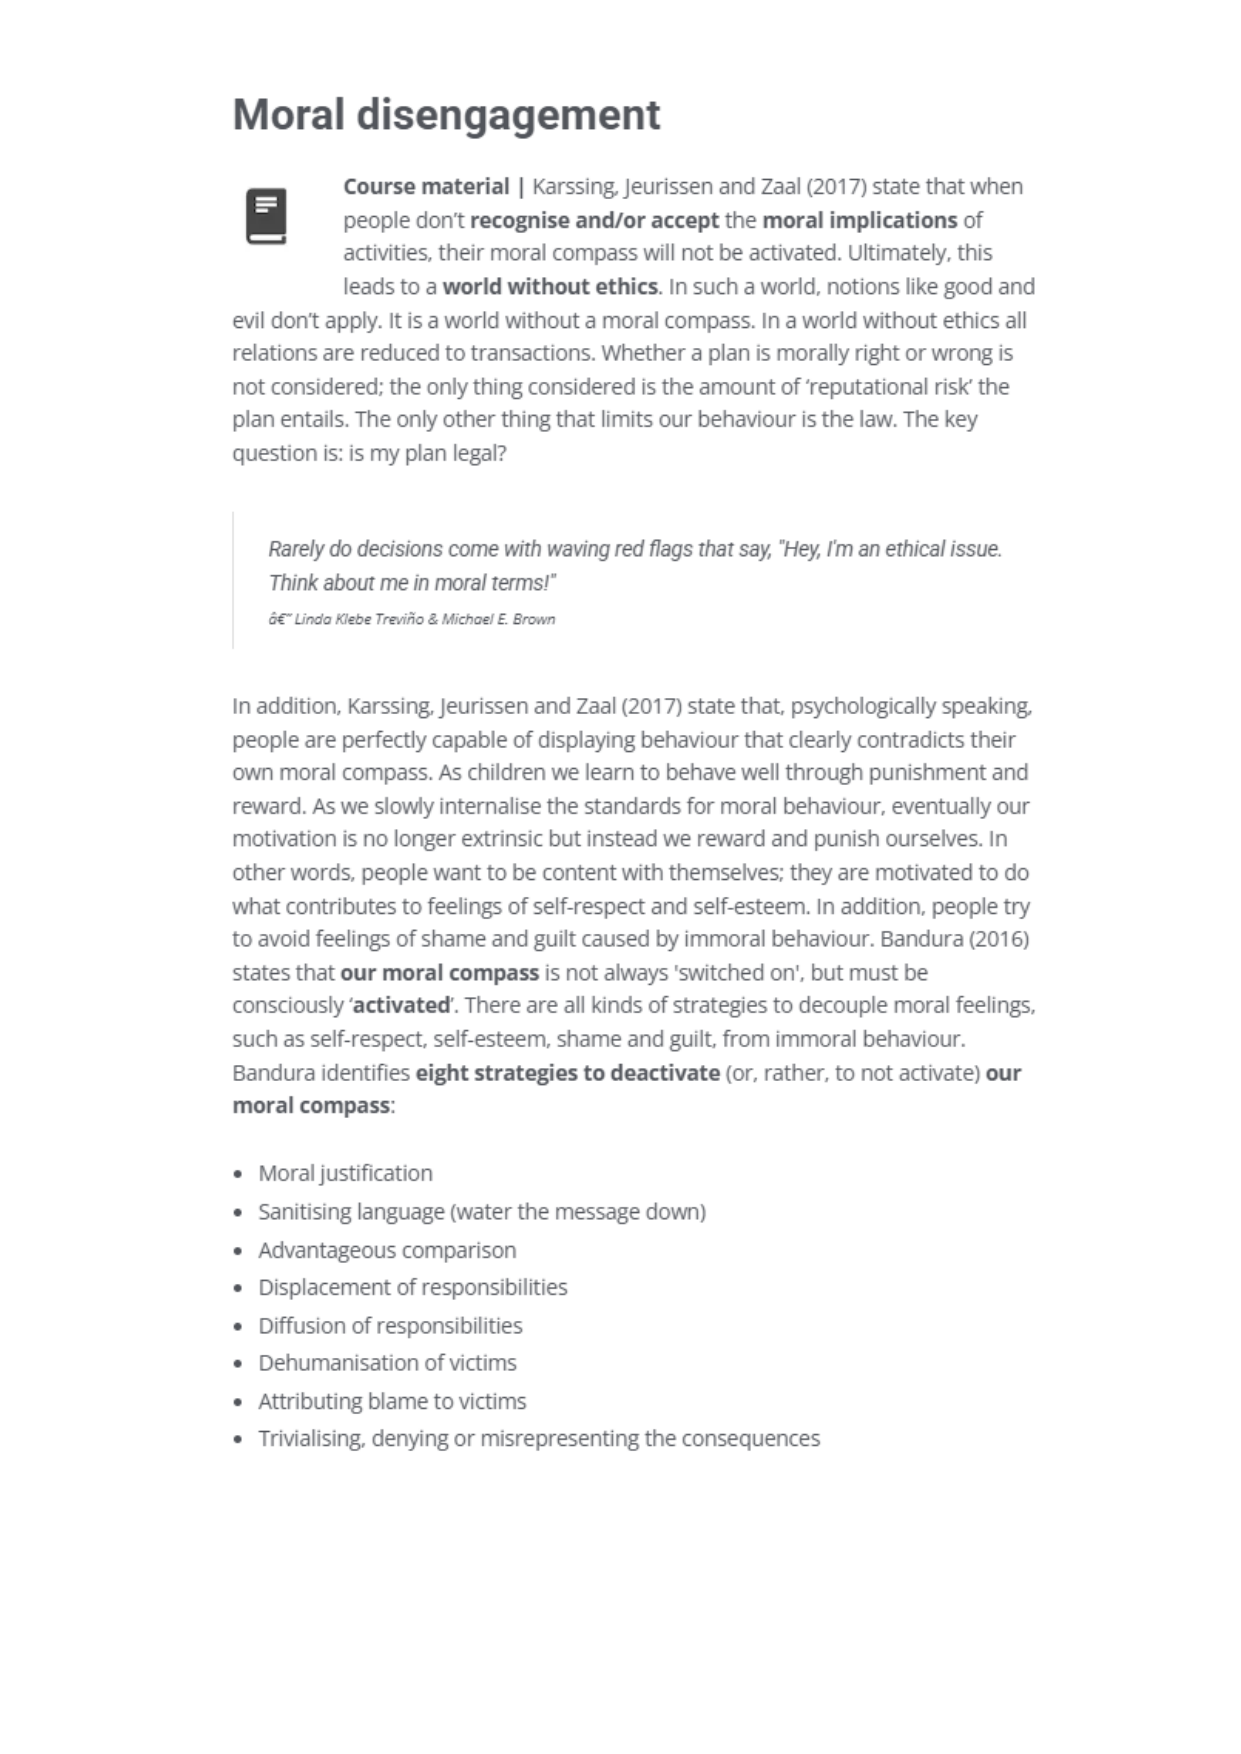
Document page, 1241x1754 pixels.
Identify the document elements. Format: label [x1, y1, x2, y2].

picture [177, 88, 1063, 1468]
